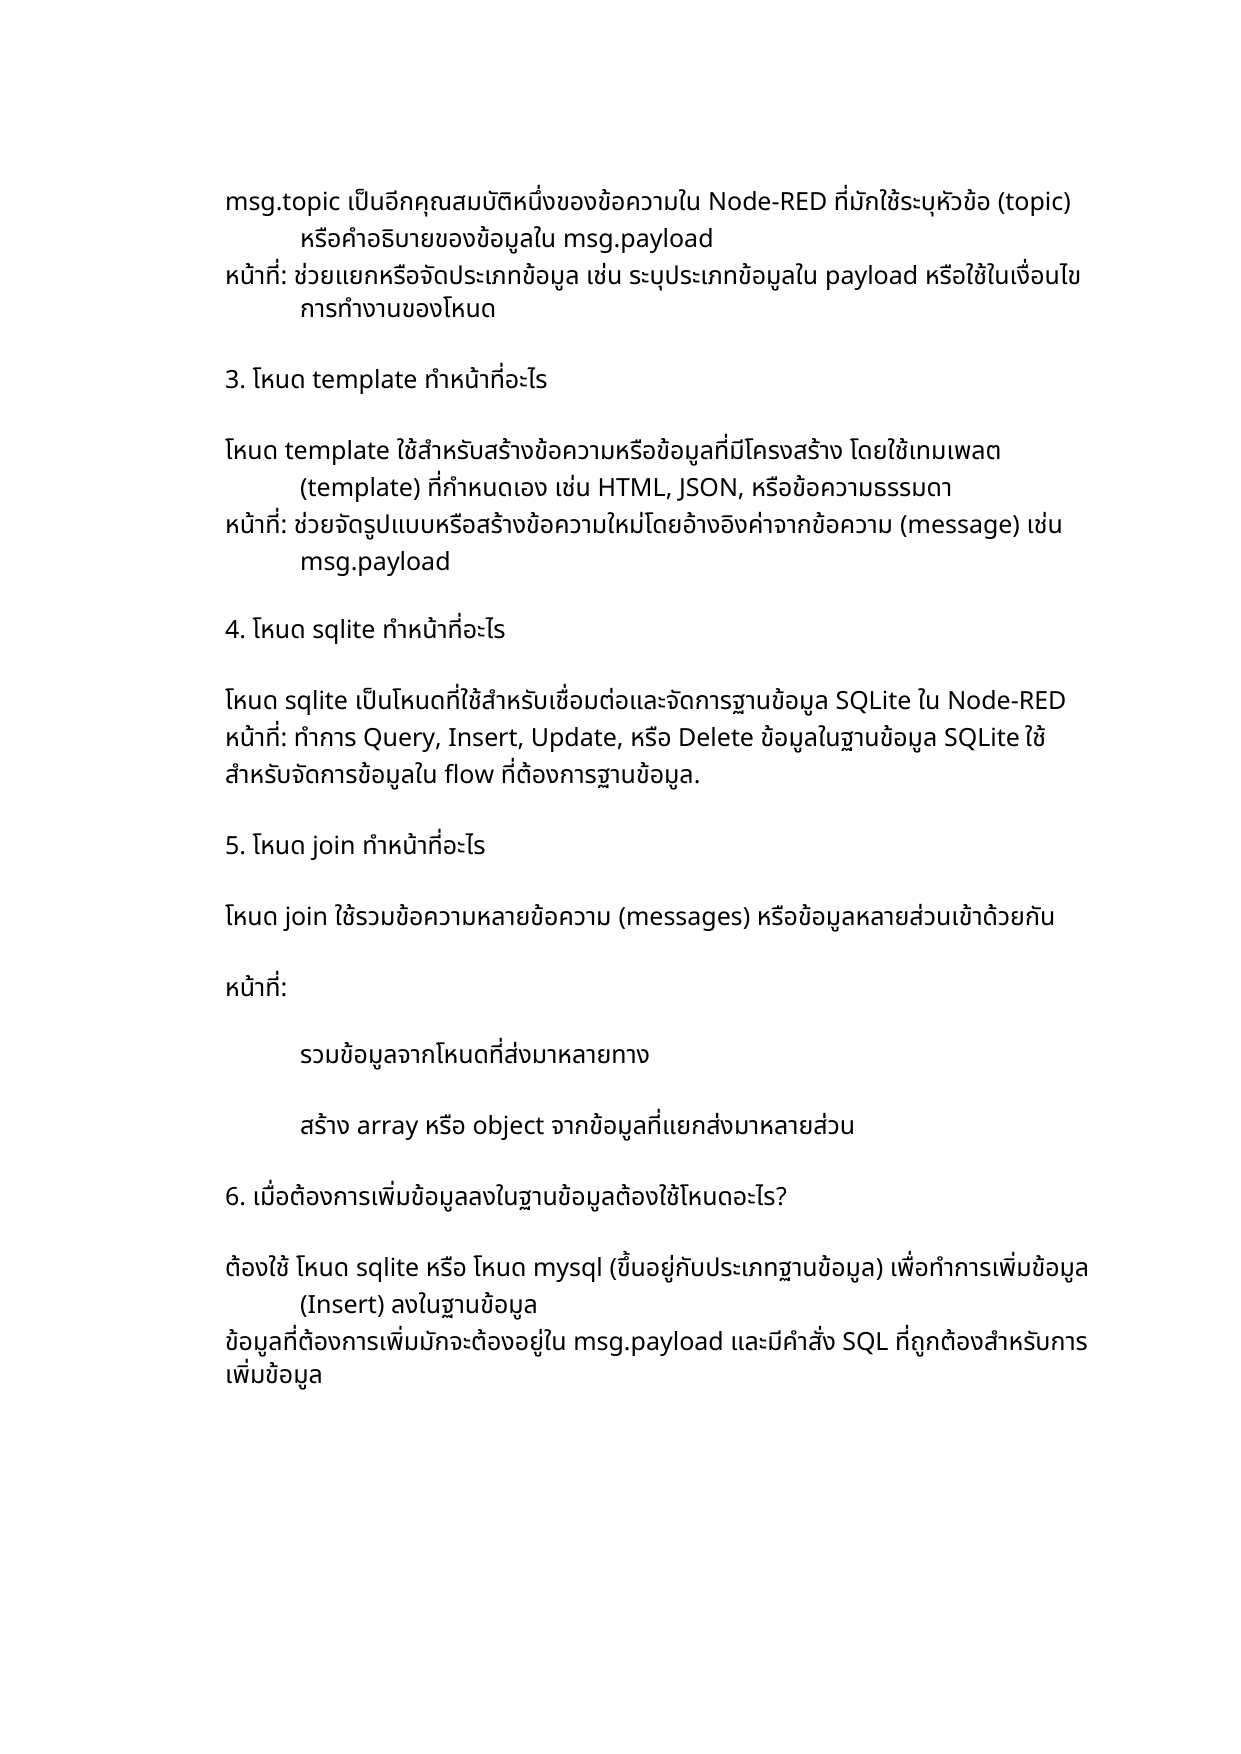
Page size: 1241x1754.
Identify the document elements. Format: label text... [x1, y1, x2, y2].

text โหนด join ใช้รวมข้อความหลายข้อความ (messages) หรือข้อมูลหลายส่วนเข้าด้วยกัน [150, 899, 1090, 936]
text 4. โหนด sqlite ทำหน้าที่อะไร [225, 612, 1090, 649]
text หน้าที่: ช่วยจัดรูปแบบหรือสร้างข้อความใหม่โดยอ้างอิงค่าจากข้อความ (message) เช่น msg.payload [225, 507, 1090, 578]
text โหนด sqlite เป็นโหนดที่ใช้สำหรับเชื่อมต่อและจัดการฐานข้อมูล SQLite ใน Node-RED [225, 683, 1090, 720]
text โหนด template ใช้สำหรับสร้างข้อความหรือข้อมูลที่มีโครงสร้าง โดยใช้เทมเพลต (template) ที่กำหนดเอง เช่น HTML, JSON, หรือข้อความธรรมดา [225, 433, 1090, 507]
text หน้าที่: ทำการ Query, Insert, Update, หรือ Delete ข้อมูลในฐานข้อมูล SQLiteใช้สำหรับจัดการข้อมูลใน flow ที่ต้องการฐานข้อมูล. [225, 720, 1090, 794]
text 3. โหนด template ทำหน้าที่อะไร [225, 362, 1090, 399]
text ข้อมูลที่ต้องการเพิ่มมักจะต้องอยู่ใน msg.payload และมีคำสั่ง SQL ที่ถูกต้องสำหรับการเพิ่มข้อมูล [225, 1324, 1090, 1393]
text หน้าที่: ช่วยแยกหรือจัดประเภทข้อมูล เช่น ระบุประเภทข้อมูลใน payload หรือใช้ในเงื่อนไขการทำงานของโหนด [225, 258, 1090, 328]
text สร้าง array หรือ object จากข้อมูลที่แยกส่งมาหลายส่วน [300, 1108, 1090, 1144]
text ต้องใช้ โหนด sqlite หรือ โหนด mysql (ขึ้นอยู่กับประเภทฐานข้อมูล) เพื่อทำการเพิ่มข้อมูล (Insert) ลงในฐานข้อมูล [225, 1250, 1090, 1324]
text 5. โหนด join ทำหน้าที่อะไร [225, 828, 1090, 865]
text 6. เมื่อต้องการเพิ่มข้อมูลลงในฐานข้อมูลต้องใช้โหนดอะไร? [225, 1179, 1090, 1216]
text รวมข้อมูลจากโหนดที่ส่งมาหลายทาง [300, 1041, 1090, 1073]
text หน้าที่: [225, 970, 1090, 1007]
text msg.topic เป็นอีกคุณสมบัติหนึ่งของข้อความใน Node-RED ที่มักใช้ระบุหัวข้อ (topic) หรือคำอธิบายของข้อมูลใน msg.payload [225, 184, 1090, 258]
